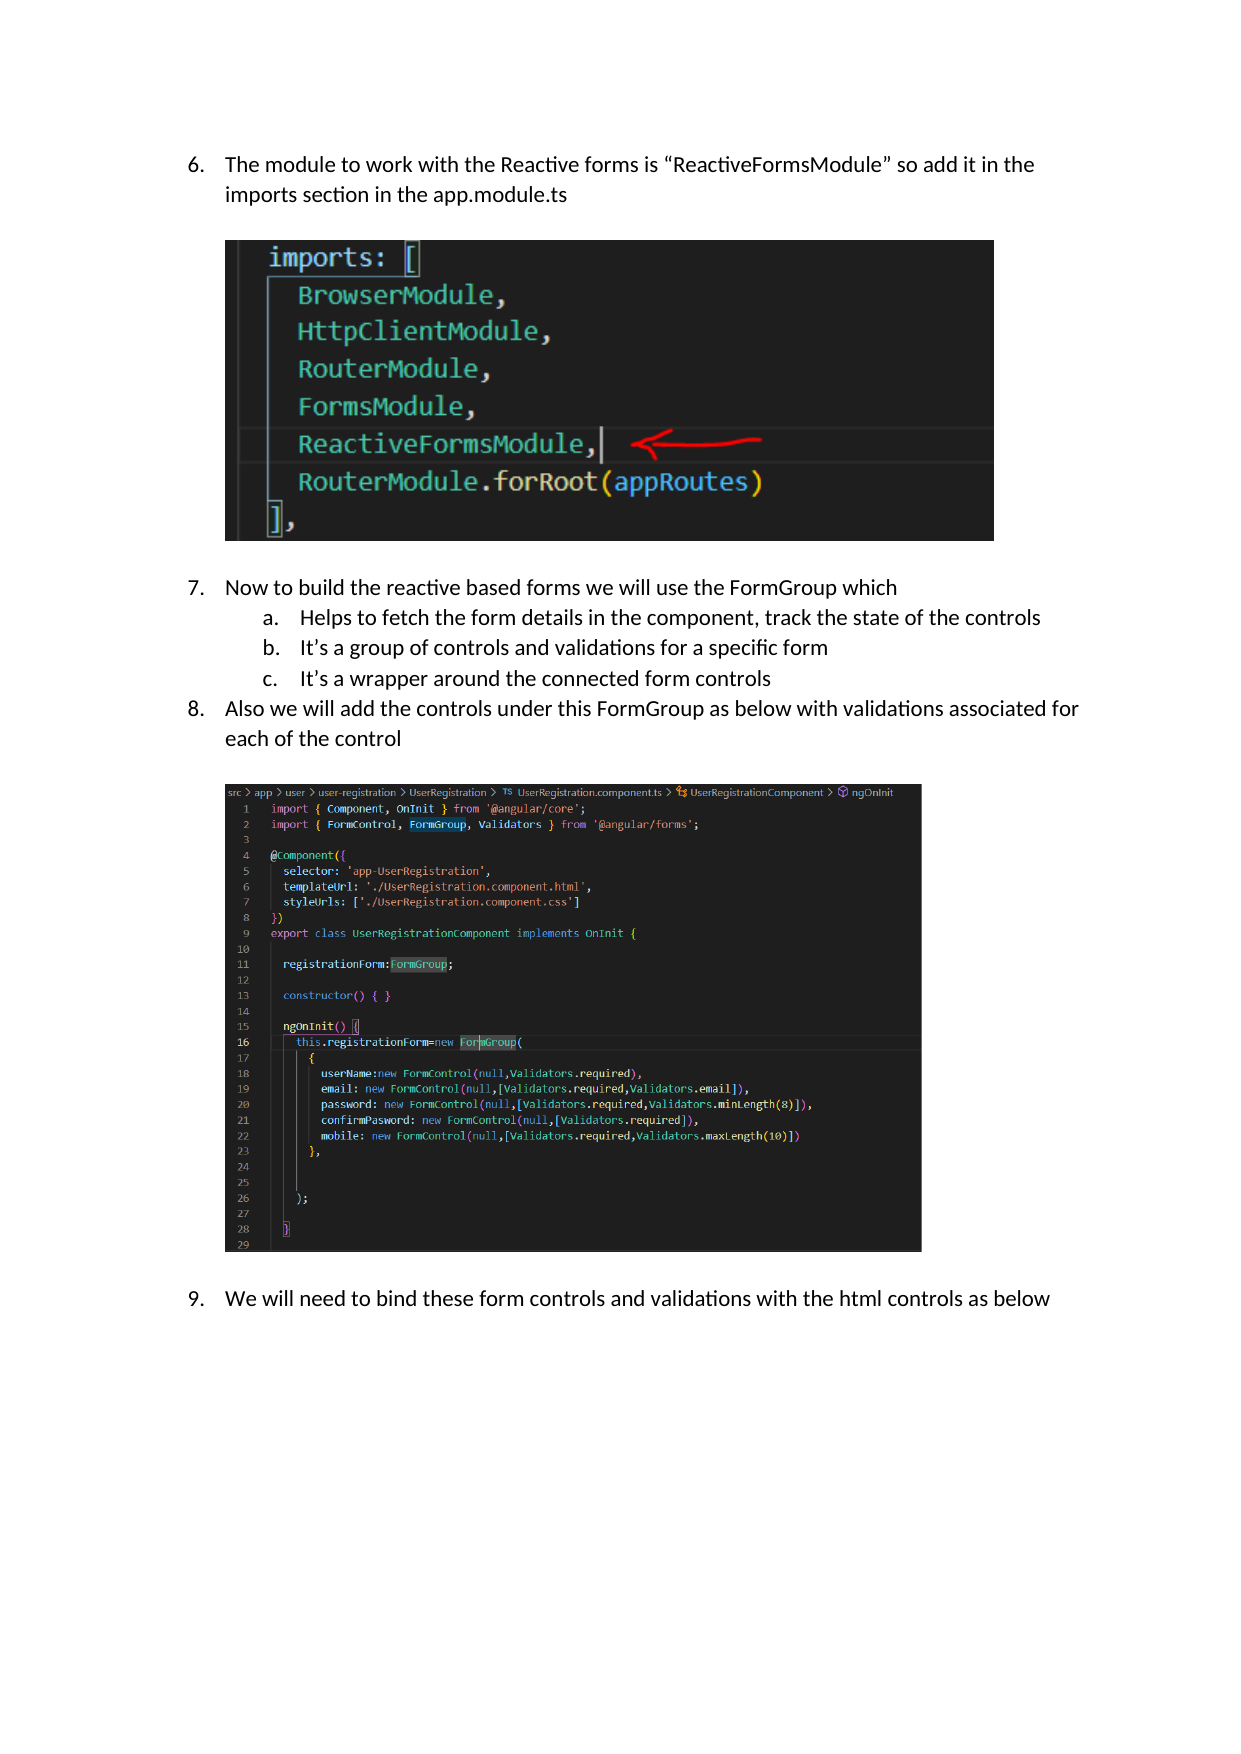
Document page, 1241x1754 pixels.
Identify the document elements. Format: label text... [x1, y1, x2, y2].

list It’s a group of controls and validations for a specific form [262, 633, 1090, 661]
list Now to build the reactive based forms we will use the FormGroup which [187, 573, 1090, 601]
list Also we will add the controls under this FormGroup as below with validations associated for each of the control [187, 694, 1090, 752]
list We will need to bind these form controls and validations with the html controls as below [187, 1284, 1090, 1312]
list Helps to fetch the form details in the component, track the state of the controls [262, 603, 1090, 631]
picture [225, 784, 922, 1252]
picture [225, 240, 994, 541]
list It’s a wrapper around the connected form controls [262, 664, 1090, 692]
list The module to work with the Reactive forms is “ReactiveFormsModule” so add it in the imports section in the app.module.ts [187, 150, 1090, 208]
